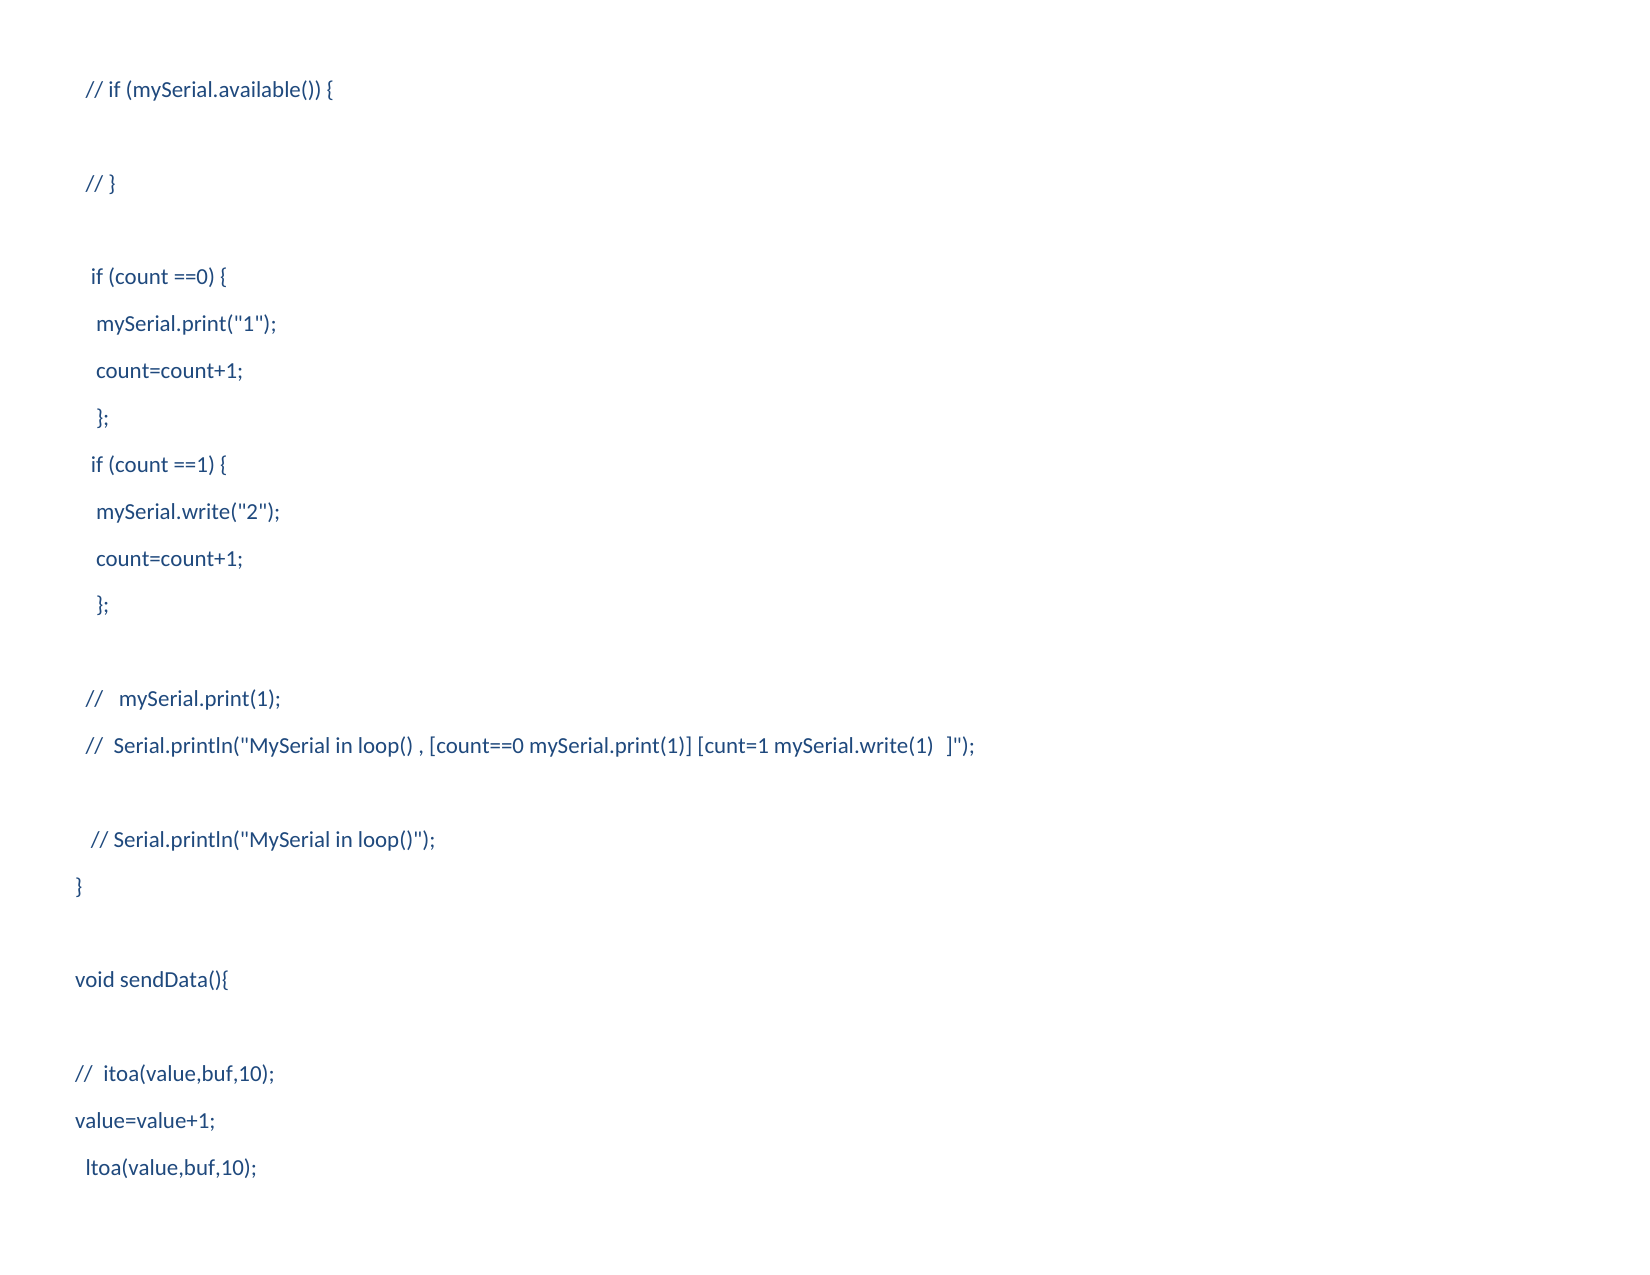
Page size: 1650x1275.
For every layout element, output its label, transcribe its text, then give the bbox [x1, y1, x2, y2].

text count=count+1; [75, 544, 1575, 572]
text // Serial.println("MySerial in loop() , [count==0 mySerial.print(1)] [cunt=1 mySerial.write(1) ]"); [75, 731, 1575, 759]
text // if (mySerial.available()) { [75, 75, 1575, 103]
text if (count ==1) { [75, 450, 1575, 478]
text count=count+1; [75, 356, 1575, 384]
text ltoa(value,buf,10); [75, 1153, 1575, 1181]
text } [75, 872, 1575, 900]
text // itoa(value,buf,10); [75, 1059, 1575, 1087]
text mySerial.write("2"); [75, 497, 1575, 525]
text // mySerial.print(1); [75, 684, 1575, 712]
text // } [75, 169, 1575, 197]
text }; [75, 591, 1575, 619]
text void sendData(){ [75, 966, 1575, 994]
text }; [75, 403, 1575, 431]
text if (count ==0) { [75, 262, 1575, 291]
text value=value+1; [75, 1106, 1575, 1134]
text mySerial.print("1"); [75, 309, 1575, 337]
text // Serial.println("MySerial in loop()"); [75, 825, 1575, 853]
